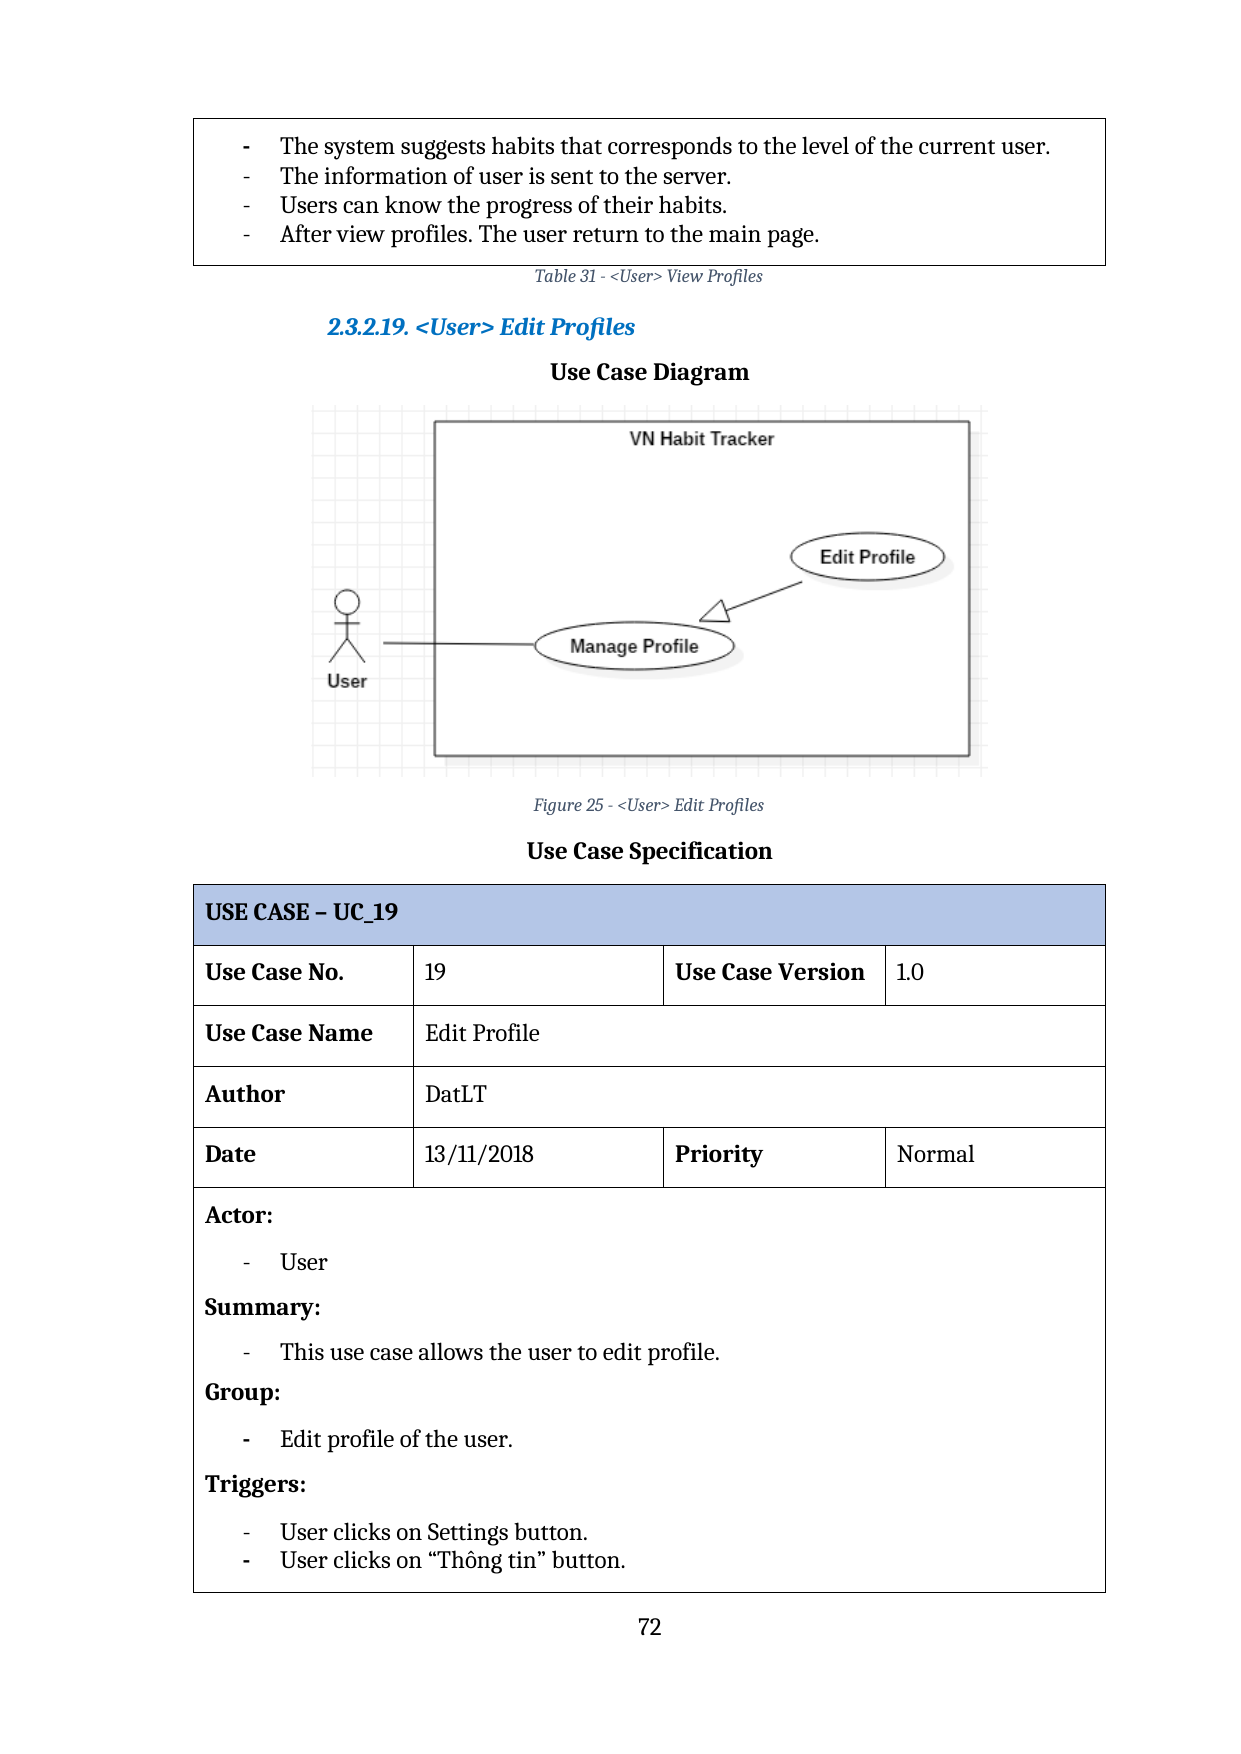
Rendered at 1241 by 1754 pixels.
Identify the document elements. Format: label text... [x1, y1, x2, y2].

text Table 31 - <User> View Profiles [177, 266, 1122, 288]
table_cell Use Case No. [194, 946, 413, 1005]
table_cell 13/11/2018 [414, 1128, 663, 1187]
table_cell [194, 119, 1105, 265]
subtitle <User> Edit Profiles [327, 313, 1122, 341]
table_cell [194, 1188, 1105, 1592]
table_cell Use Case Name [194, 1006, 413, 1066]
table_cell Priority [664, 1128, 885, 1187]
picture [311, 405, 988, 777]
table_cell 1.0 [886, 946, 1105, 1005]
table_cell Date [194, 1128, 413, 1187]
list Use Case Specification [177, 837, 1122, 866]
table_cell 19 [414, 946, 663, 1005]
table_cell DatLT [414, 1067, 1105, 1127]
table_header USE CASE – UC_19 [194, 885, 1105, 945]
table_cell Use Case Version [664, 946, 885, 1005]
text Use Case Diagram [177, 358, 1122, 387]
table_cell Author [194, 1067, 413, 1127]
table_cell Edit Profile [414, 1006, 1105, 1066]
table_cell Normal [886, 1128, 1105, 1187]
